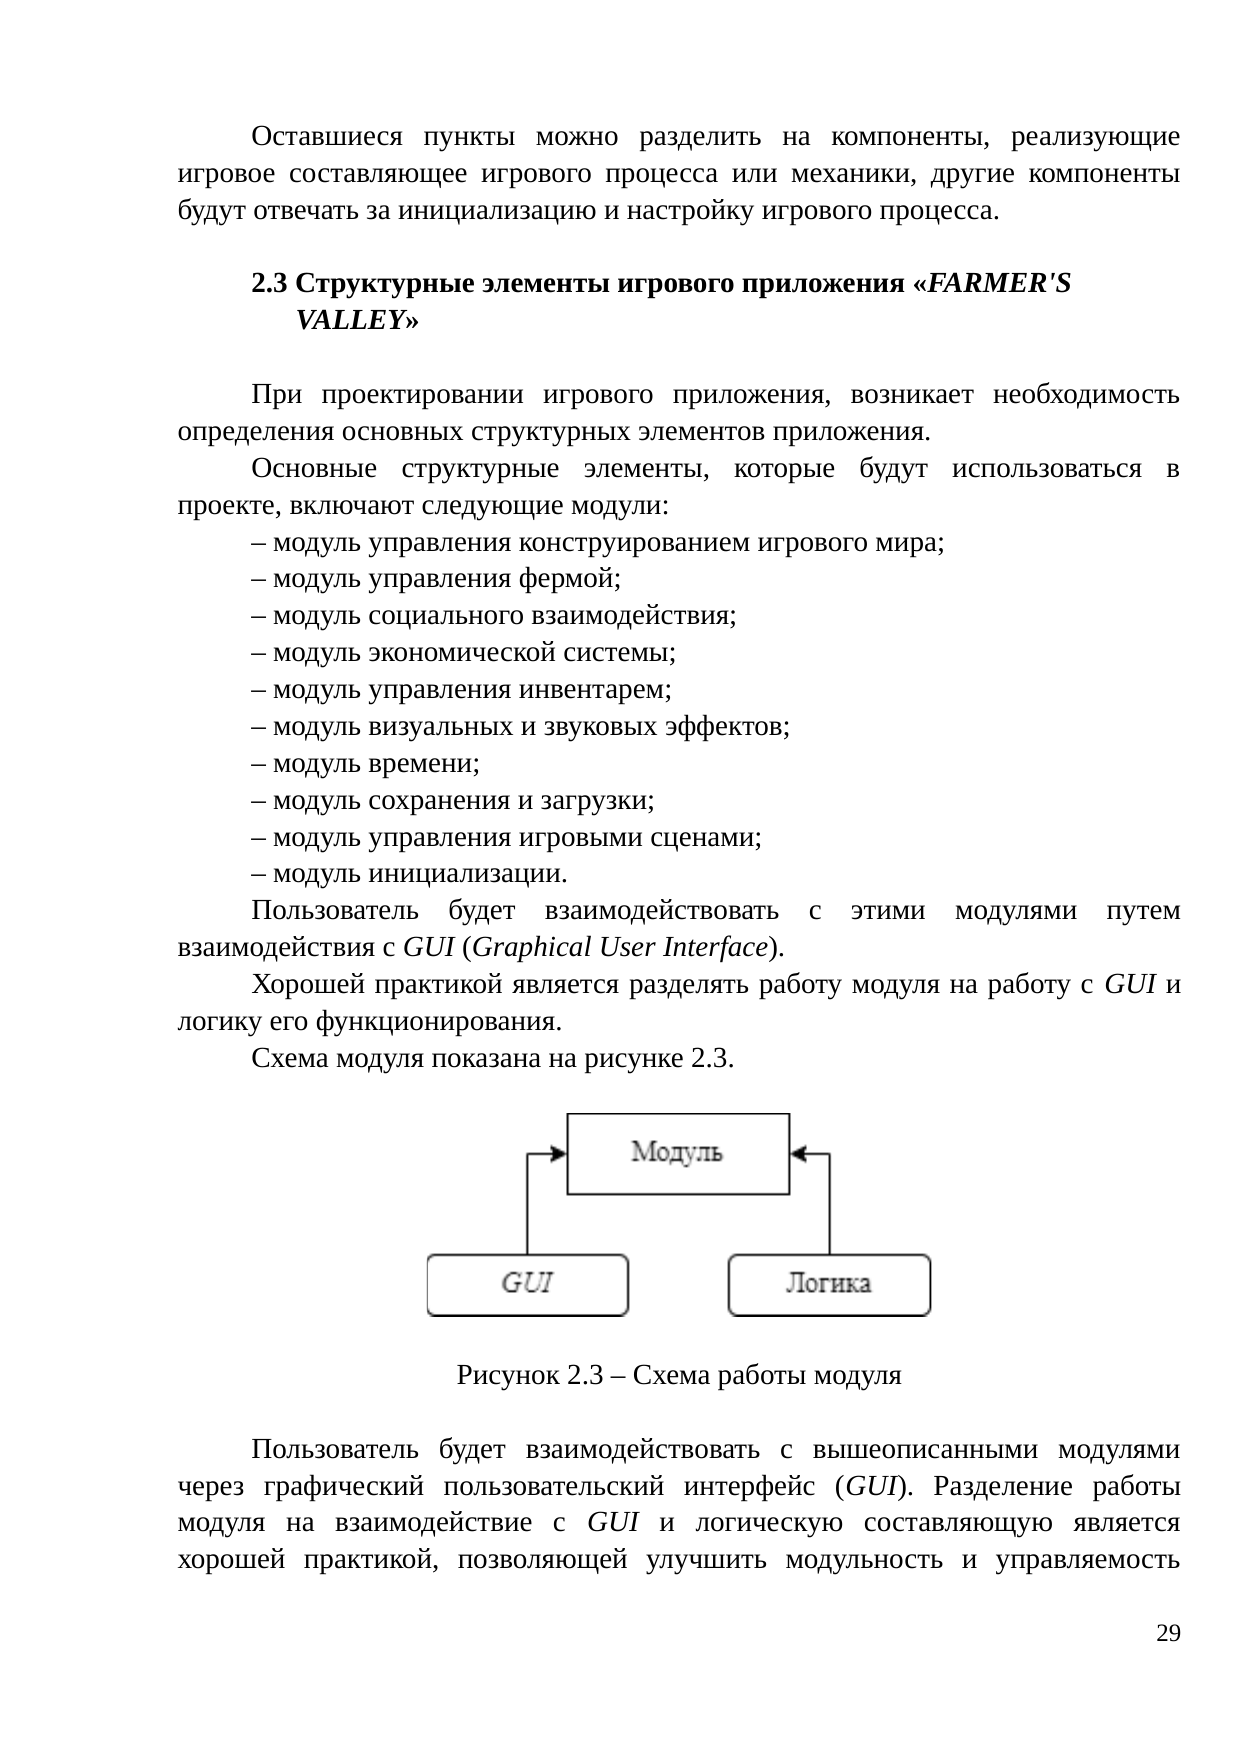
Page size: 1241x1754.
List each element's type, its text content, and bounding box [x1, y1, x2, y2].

text Хорошей практикой является разделять работу модуля на работу с GUI и логику его функционирования. [177, 966, 1181, 1037]
text Пользователь будет взаимодействовать с этими модулями путем взаимодействия с GUI (Graphical User Interface). [177, 892, 1181, 963]
text – модуль управления конструированием игрового мира; [177, 524, 1181, 557]
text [177, 1431, 1181, 1575]
text Рисунок 2.3 – Схема работы модуля [177, 1357, 1181, 1391]
text Оставшиеся пункты можно разделить на компоненты, реализующие игровое составляющее игрового процесса или механики, другие компоненты будут отвечать за инициализацию и настройку игрового процесса. [177, 118, 1181, 225]
text – модуль экономической системы; [177, 634, 1181, 668]
text – модуль управления фермой; [177, 561, 1181, 594]
text – модуль времени; [177, 745, 1181, 778]
text – модуль управления инвентарем; [177, 671, 1181, 705]
text При проектировании игрового приложения, возникает необходимость определения основных структурных элементов приложения. [177, 376, 1181, 447]
text – модуль визуальных и звуковых эффектов; [177, 708, 1181, 742]
text – модуль инициализации. [177, 856, 1181, 889]
text Схема модуля показана на рисунке 2.3. [177, 1040, 1181, 1073]
picture [426, 1113, 932, 1317]
text Основные структурные элементы, которые будут использоваться в проекте, включают следующие модули: [177, 450, 1181, 520]
text – модуль сохранения и загрузки; [177, 782, 1181, 815]
text – модуль социального взаимодействия; [177, 597, 1181, 631]
subtitle 2.3 Структурные элементы игрового приложения «FARMER'S VALLEY» [251, 266, 1181, 336]
text – модуль управления игровыми сценами; [177, 819, 1181, 852]
